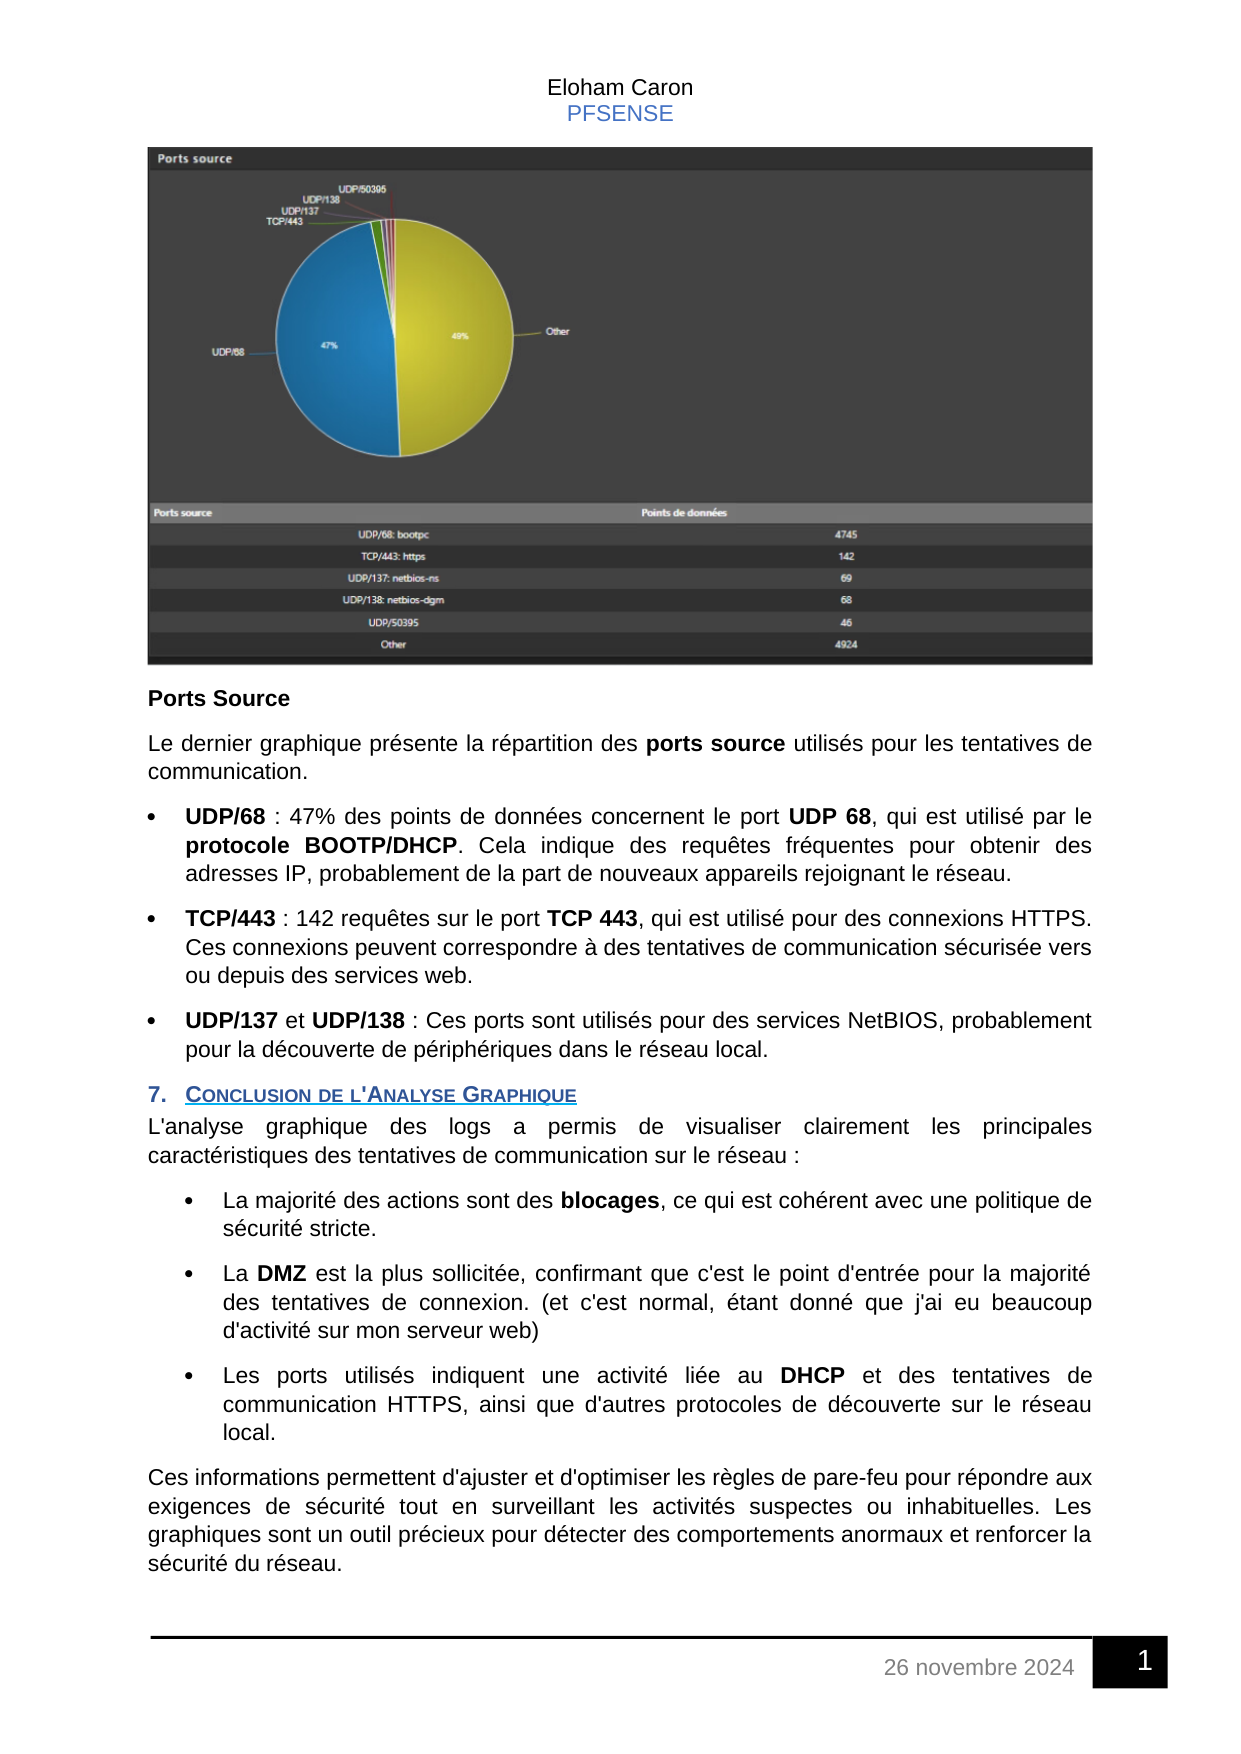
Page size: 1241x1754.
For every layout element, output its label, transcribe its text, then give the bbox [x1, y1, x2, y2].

text Le dernier graphique présente la répartition des ports source utilisés pour les tentatives de communication. [148, 729, 1093, 784]
text Ces informations permettent d'ajuster et d'optimiser les règles de pare-feu pour répondre aux exigences de sécurité tout en surveillant les activités suspectes ou inhabituelles. Les graphiques sont un outil précieux pour détecter des comportements anormaux et renforcer la sécurité du réseau. [148, 1464, 1093, 1576]
list TCP/443 : 142 requêtes sur le port TCP 443, qui est utilisé pour des connexions HTTPS. Ces connexions peuvent correspondre à des tentatives de communication sécurisée vers ou depuis des services web. [148, 905, 1093, 988]
list UDP/68 : 47% des points de données concernent le port UDP 68, qui est utilisé par le protocole BOOTP/DHCP. Cela indique des requêtes fréquentes pour obtenir des adresses IP, probablement de la part de nouveaux appareils rejoignant le réseau. [148, 803, 1093, 886]
list UDP/137 et UDP/138 : Ces ports sont utilisés pour des services NetBIOS, probablement pour la découverte de périphériques dans le réseau local. [148, 1007, 1093, 1062]
list Les ports utilisés indiquent une activité liée au DHCP et des tentatives de communication HTTPS, ainsi que d'autres protocoles de découverte sur le réseau local. [185, 1362, 1093, 1446]
text L'analyse graphique des logs a permis de visualiser clairement les principales caractéristiques des tentatives de communication sur le réseau : [148, 1113, 1093, 1168]
subtitle Conclusion de l'Analyse Graphique [148, 1081, 1093, 1107]
list La majorité des actions sont des blocages, ce qui est cohérent avec une politique de sécurité stricte. [185, 1187, 1093, 1242]
text Ports Source [148, 684, 1093, 711]
picture [147, 147, 1093, 666]
list La DMZ est la plus sollicitée, confirmant que c'est le point d'entrée pour la majorité des tentatives de connexion. (et c'est normal, étant donné que j'ai eu beaucoup d'activité sur mon serveur web) [185, 1260, 1093, 1343]
